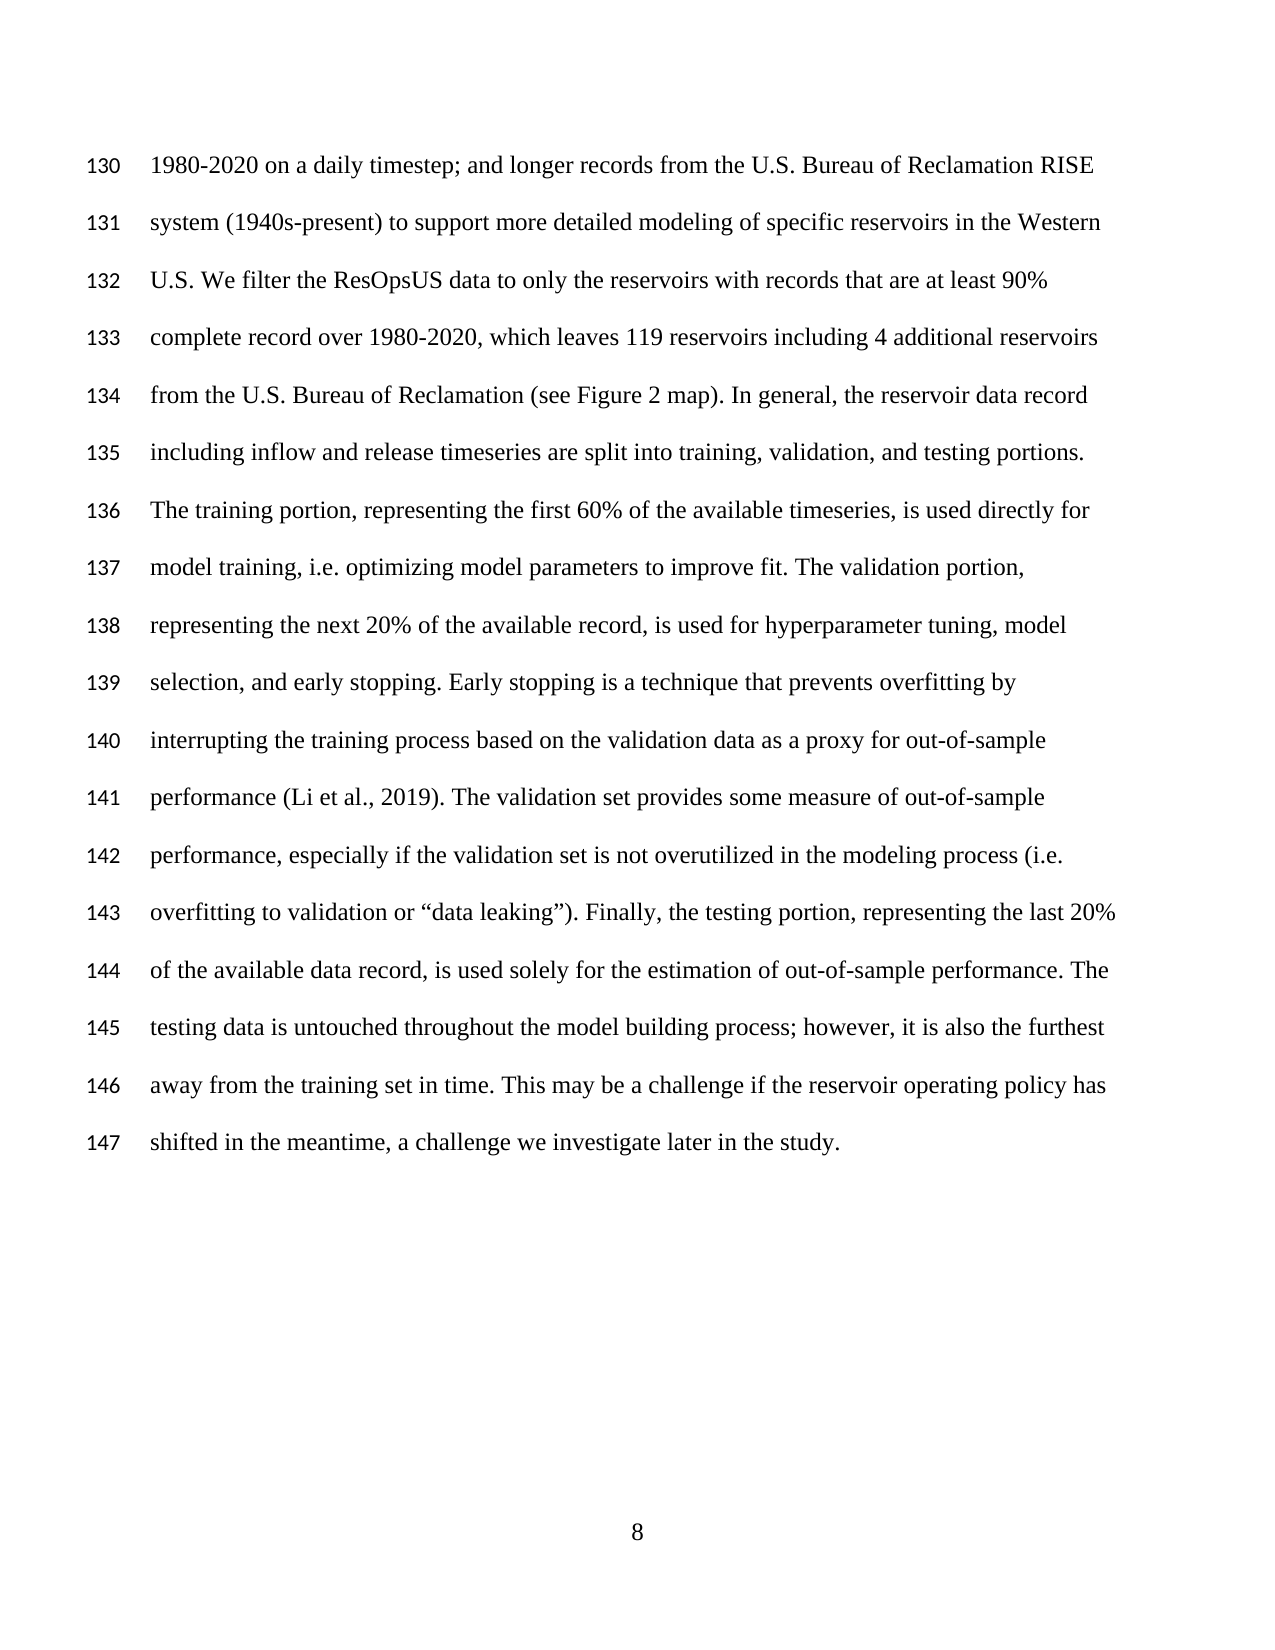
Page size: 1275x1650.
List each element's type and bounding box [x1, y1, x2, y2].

text [150, 150, 1125, 1156]
